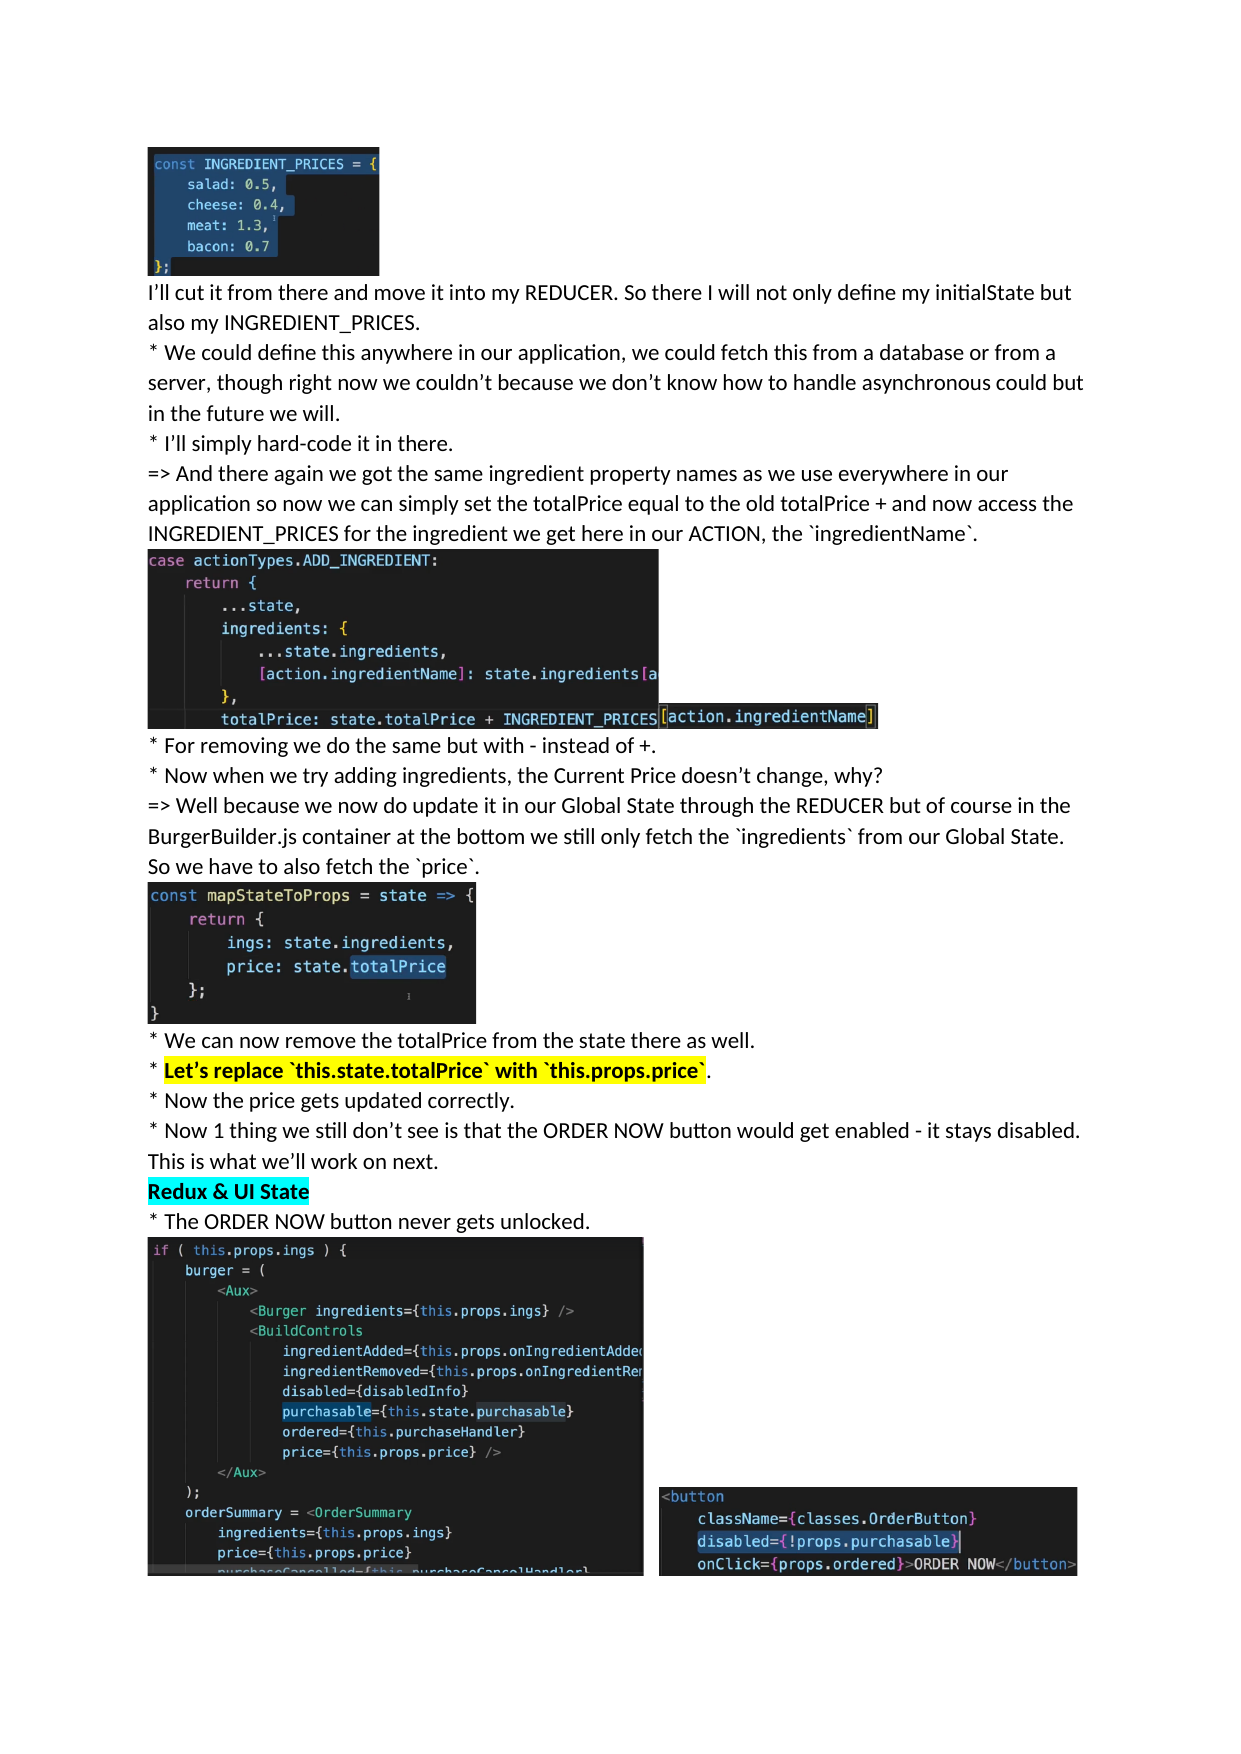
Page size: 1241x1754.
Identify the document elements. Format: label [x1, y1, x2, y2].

text [148, 148, 1093, 1582]
picture [659, 1487, 1078, 1576]
picture [147, 1237, 644, 1576]
picture [147, 882, 477, 1024]
picture [147, 549, 879, 729]
picture [147, 147, 380, 276]
